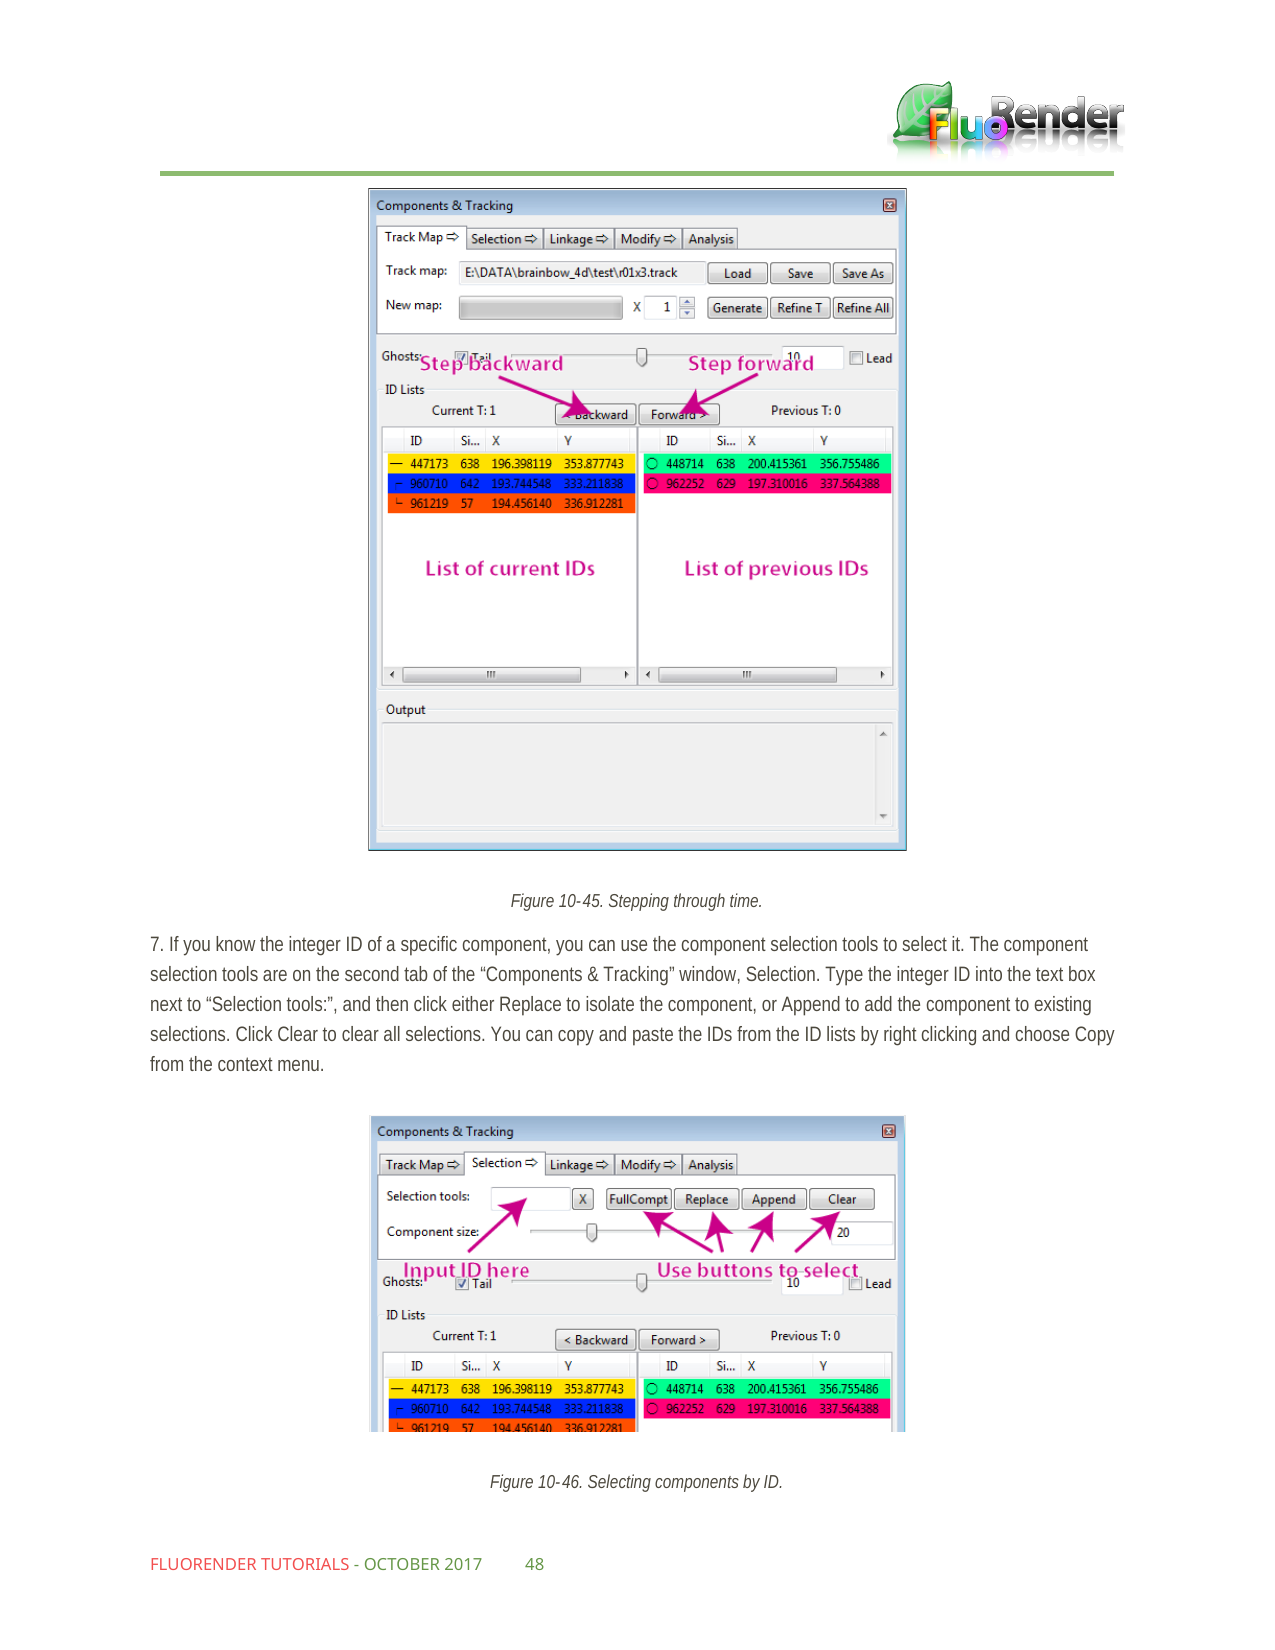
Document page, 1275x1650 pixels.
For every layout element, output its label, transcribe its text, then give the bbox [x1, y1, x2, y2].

picture [887, 75, 1125, 165]
picture [369, 1115, 906, 1432]
text 7. If you know the integer ID of a specific component, you can use the component selection tools to select it. The component selection tools are on the second tab of the “Components & Tracking” window, Selection. Type the integer ID into the text box next to “Selection tools:”, and then click either Replace to isolate the component, or Append to add the component to existing selections. Click Clear to clear all selections. You can copy and paste the IDs from the ID lists by right clicking and choose Copy from the context menu. [150, 932, 1125, 1076]
picture [368, 188, 907, 851]
